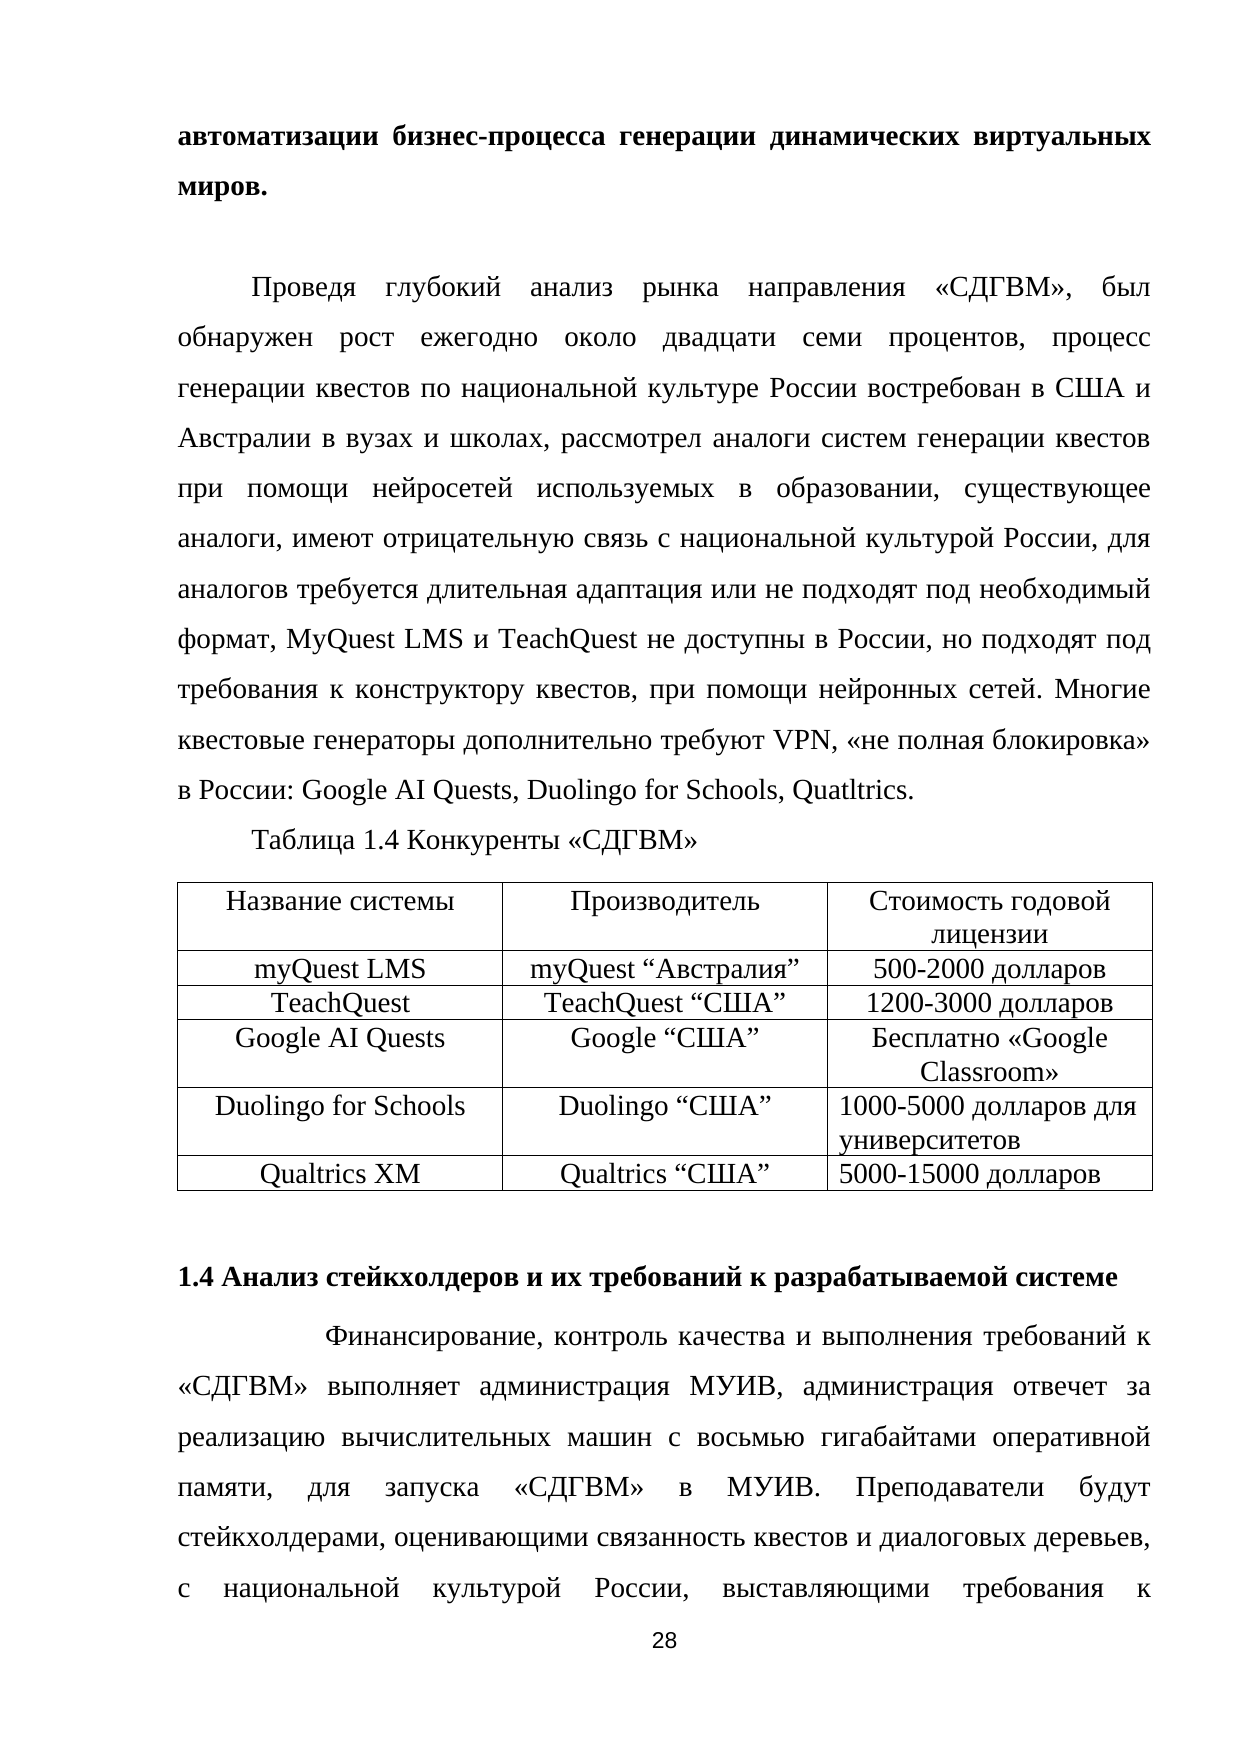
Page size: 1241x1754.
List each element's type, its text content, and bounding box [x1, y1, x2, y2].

table_cell 500-2000 долларов [828, 951, 1152, 984]
table_cell myQuest “Австралия” [503, 951, 827, 984]
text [177, 118, 1152, 806]
subtitle 1.4 Анализ стейкхолдеров и их требований к разрабатываемой системе [177, 1259, 1152, 1292]
table_cell Google “США” [503, 1020, 827, 1087]
table_cell Бесплатно «Google Classroom» [828, 1020, 1152, 1087]
table_cell TeachQuest “США” [503, 986, 827, 1019]
table_cell Google AI Quests [178, 1020, 502, 1087]
table_cell 5000-15000 долларов [828, 1156, 1152, 1190]
text Таблица 1.4 Конкуренты «СДГВМ» [177, 822, 1152, 856]
table_cell TeachQuest [178, 986, 502, 1019]
table_header Название системы [178, 883, 502, 950]
table_header Производитель [503, 883, 827, 950]
table_cell myQuest LMS [178, 951, 502, 984]
table_cell Qualtrics XM [178, 1156, 502, 1190]
table_cell 1200-3000 долларов [828, 986, 1152, 1019]
table_cell Qualtrics “США” [503, 1156, 827, 1190]
table_cell Duolingo for Schools [178, 1088, 502, 1155]
table_cell Duolingo “США” [503, 1088, 827, 1155]
table_cell 1000-5000 долларов для университетов [828, 1088, 1152, 1155]
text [177, 1318, 1152, 1603]
table_header Стоимость годовой лицензии [828, 883, 1152, 950]
